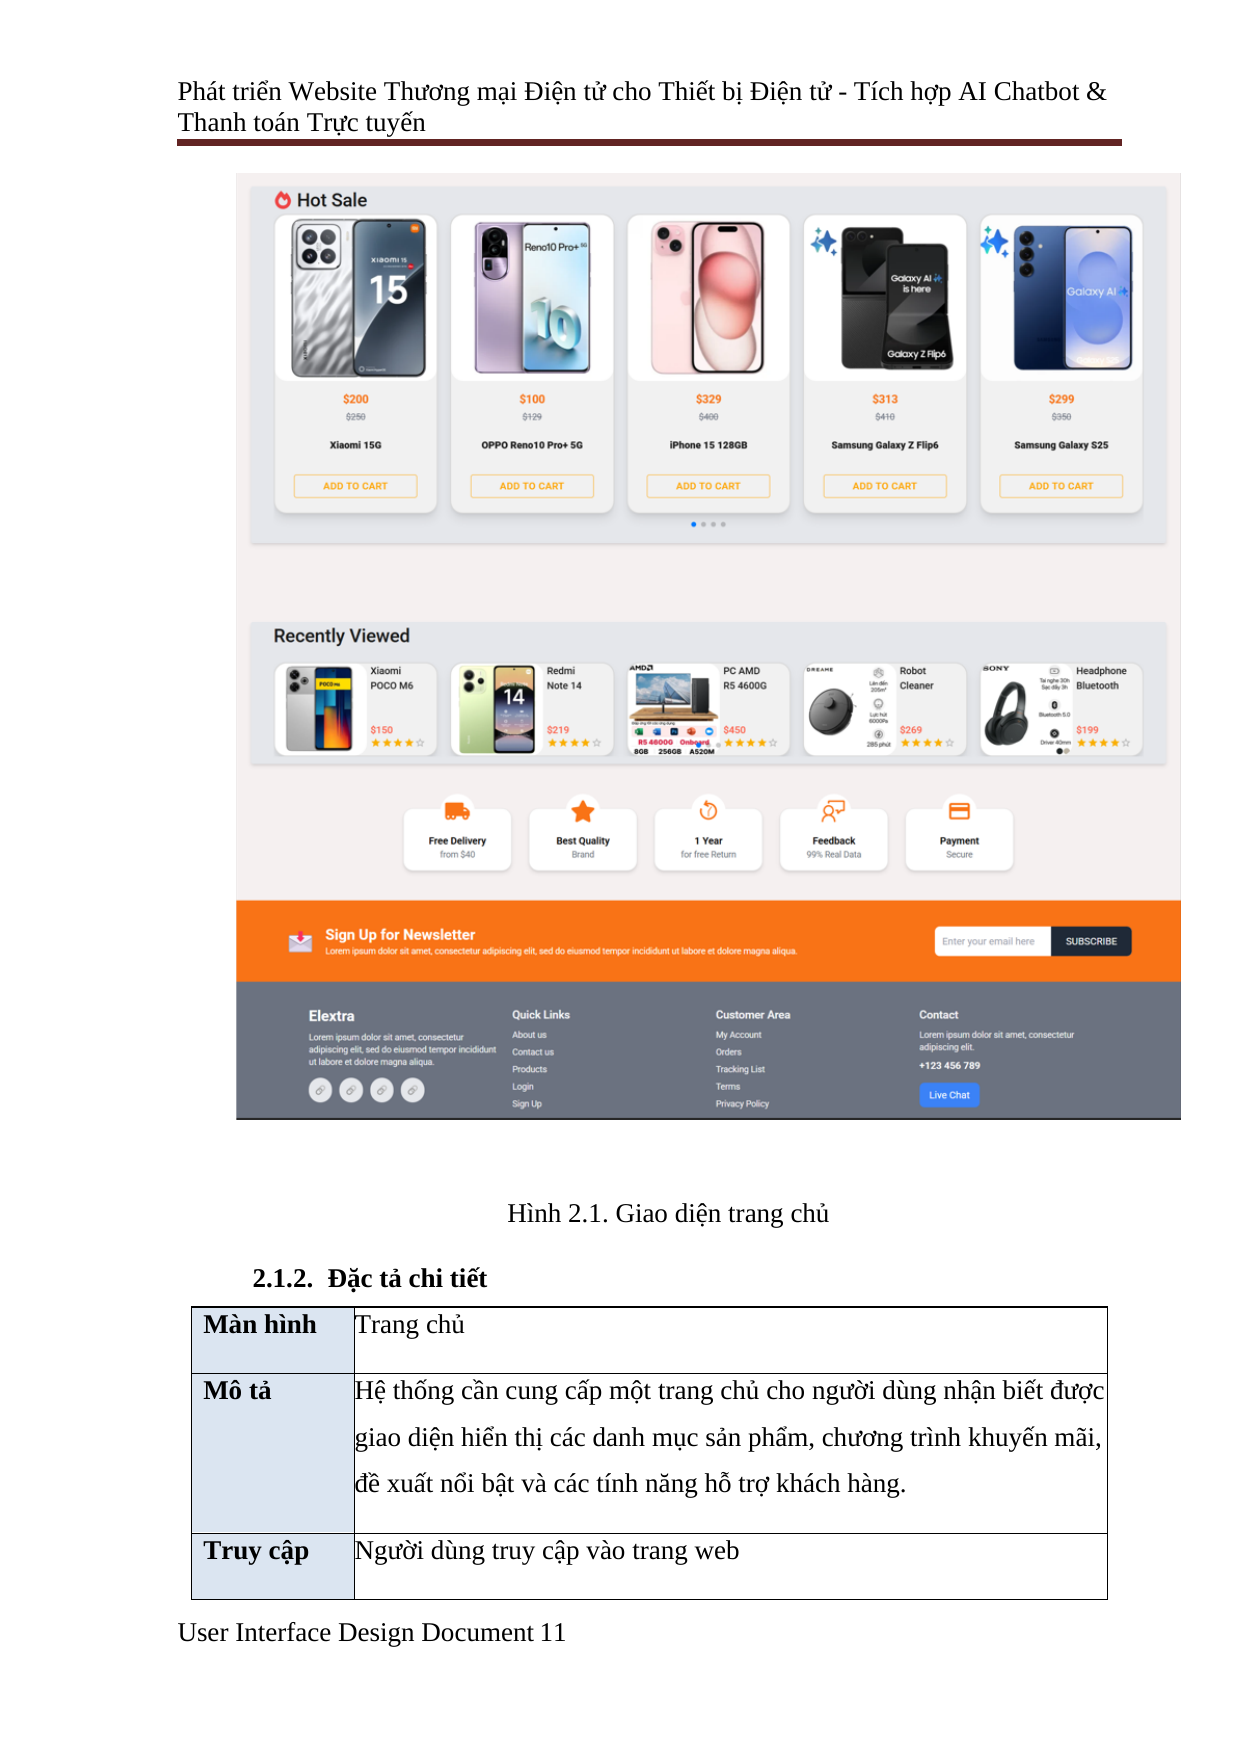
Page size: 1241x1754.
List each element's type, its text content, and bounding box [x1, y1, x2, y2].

table_cell Mô tả [192, 1374, 354, 1532]
table_header Trang chủ [355, 1308, 1107, 1373]
subtitle Đặc tả chi tiết [252, 1262, 1122, 1293]
picture [236, 173, 1181, 1120]
table_cell Hệ thống cần cung cấp một trang chủ cho người dùng nhận biết được giao diện hiển thị các danh mục sản phẩm, chương trình khuyến mãi, đề xuất nổi bật và các tính năng hỗ trợ khách hàng. [355, 1374, 1107, 1532]
table_cell Truy cập [192, 1534, 354, 1599]
table_header Màn hình [192, 1308, 354, 1373]
text Hình 2.1. Giao diện trang chủ [215, 1197, 1122, 1229]
table_cell Người dùng truy cập vào trang web [355, 1534, 1107, 1599]
